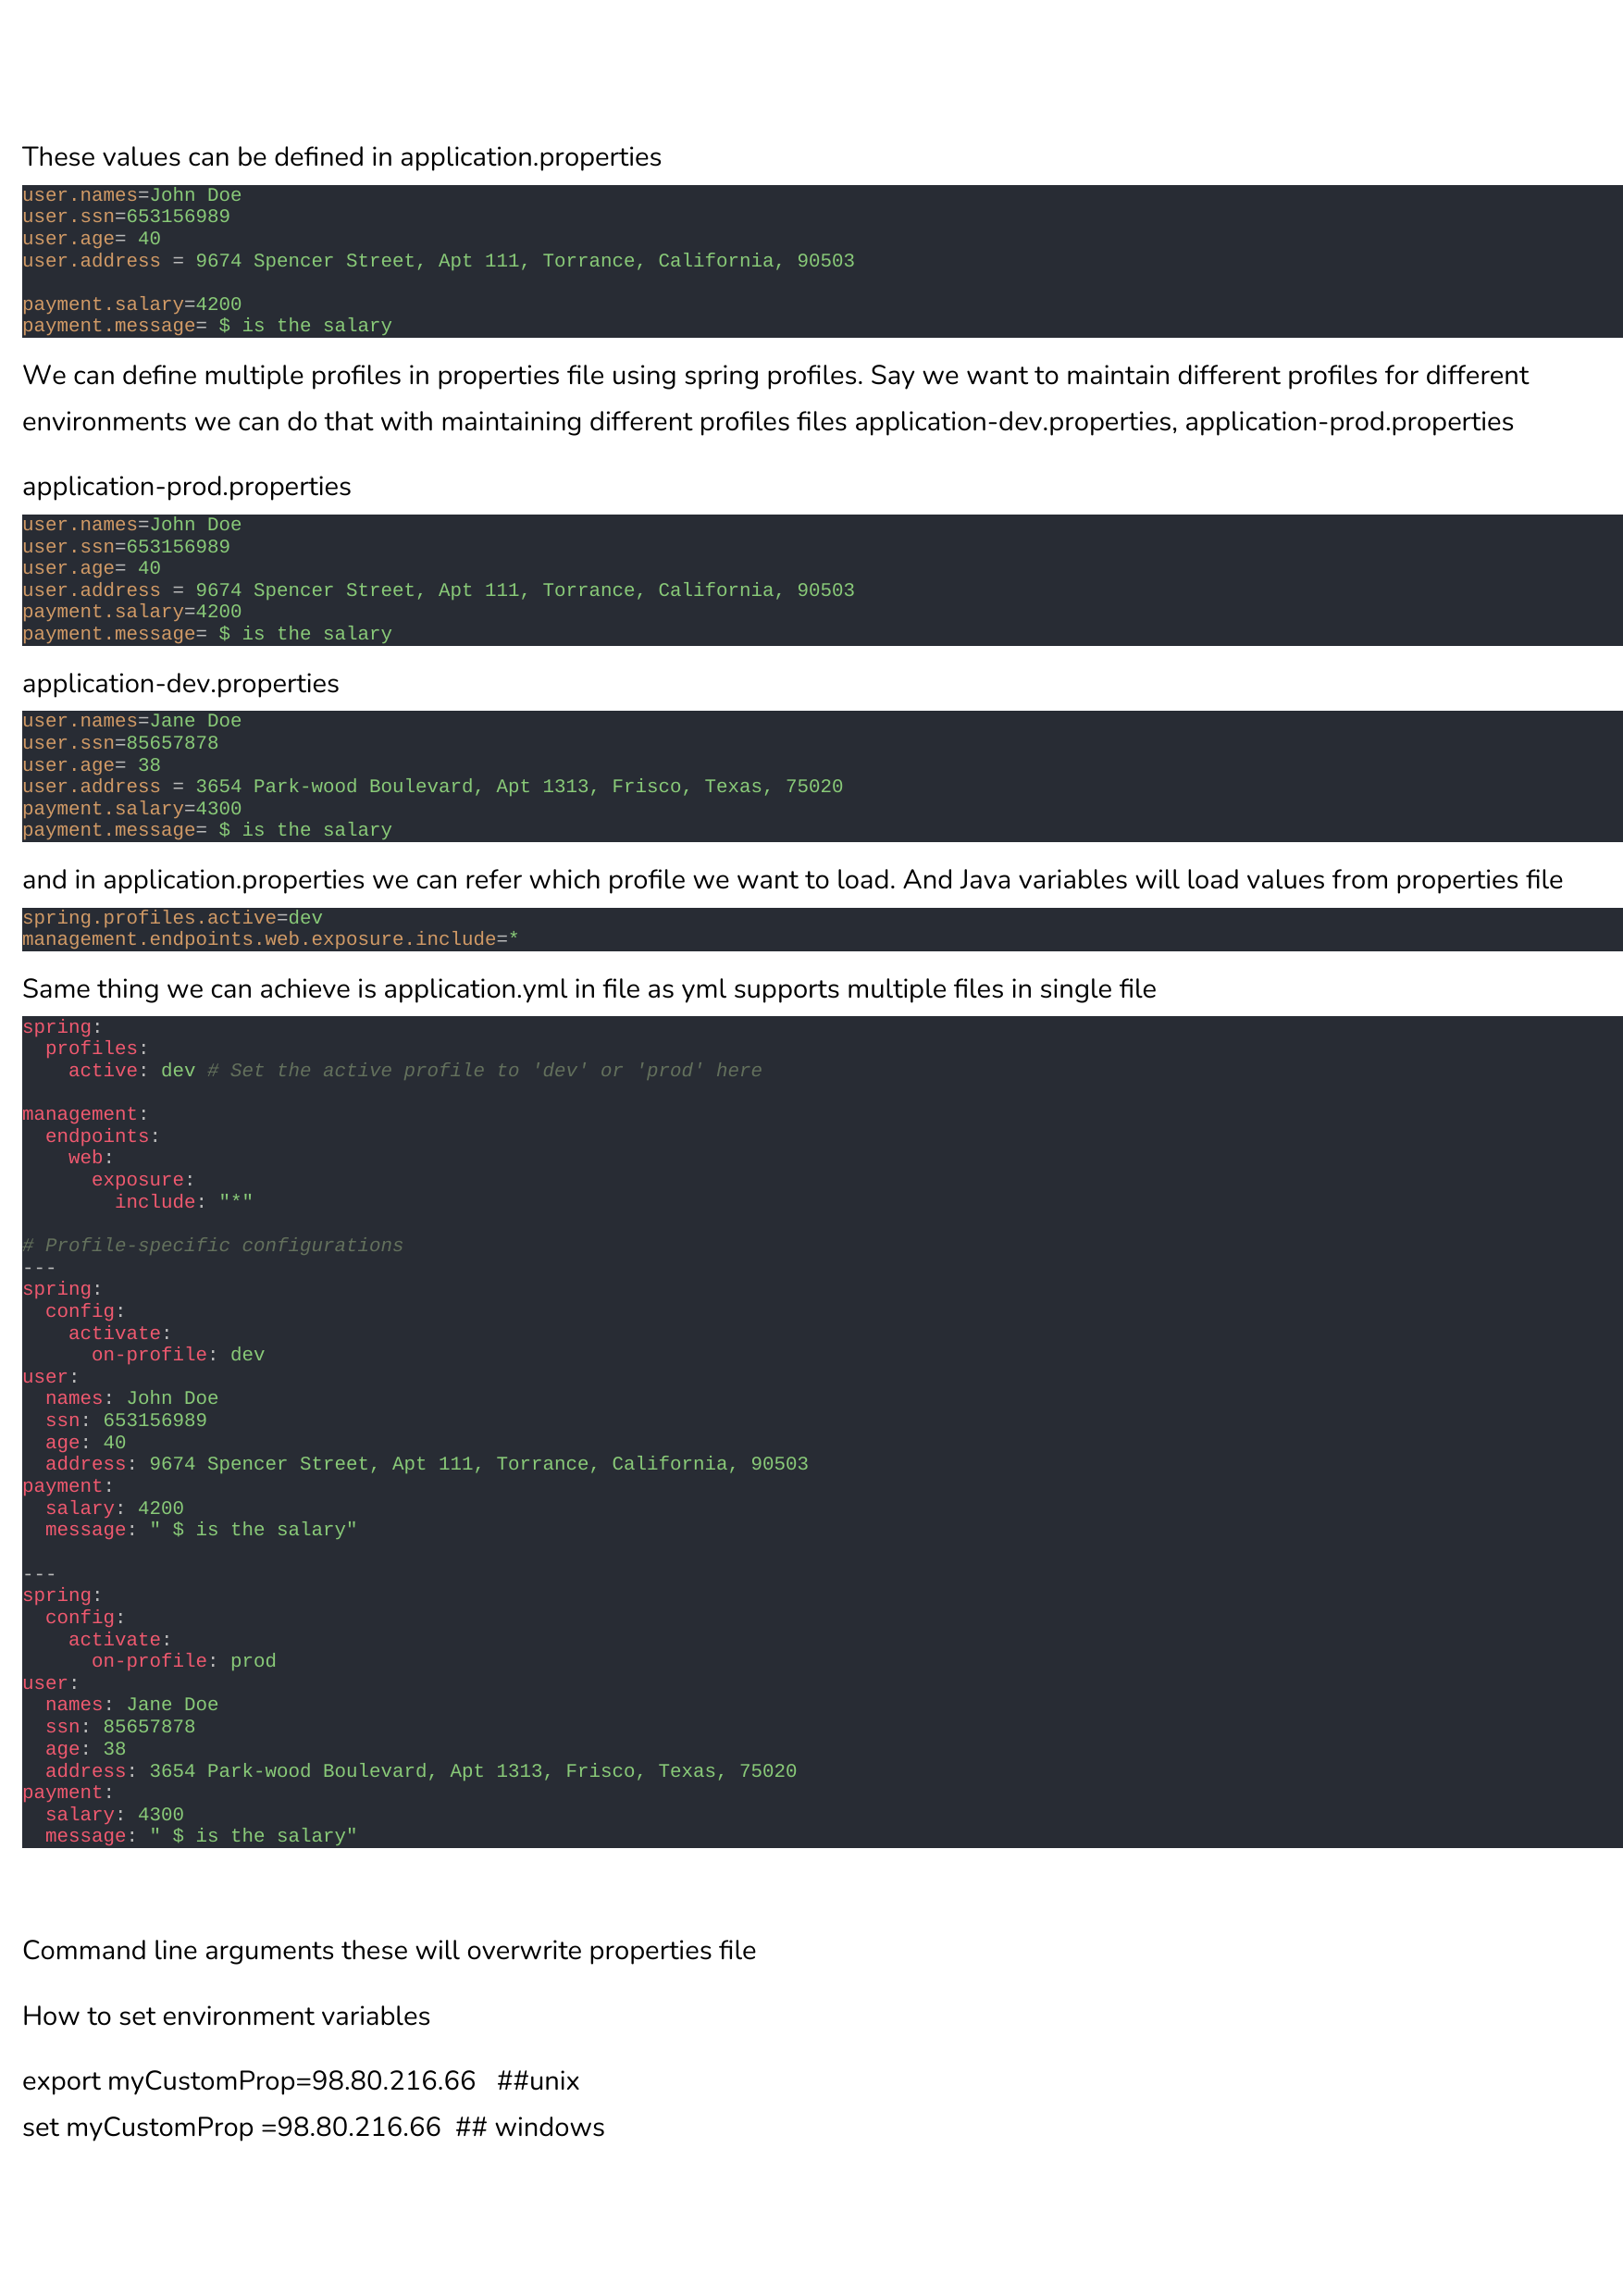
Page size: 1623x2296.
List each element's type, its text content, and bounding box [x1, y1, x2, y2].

text application-dev.properties [22, 665, 1623, 701]
text export myCustomProp=98.80.216.66 ##unix set myCustomProp =98.80.216.66 ## windows [22, 2063, 1623, 2146]
text user.names=John Doe user.ssn=653156989 user.age= 40 user.address = 9674 Spencer Street, Apt 111, Torrance, California, 90503 [22, 185, 1623, 272]
text and in application.properties we can refer which profile we want to load. And Java variables will load values from properties file [22, 862, 1623, 899]
text spring.profiles.active=dev management.endpoints.web.exposure.include=* [22, 908, 1623, 951]
text Command line arguments these will overwrite properties file [22, 1932, 1623, 1969]
text Same thing we can achieve is application.yml in file as yml supports multiple files in single file [22, 971, 1623, 1008]
text application-prod.properties [22, 468, 1623, 505]
text spring: profiles: active: dev # Set the active profile to 'dev' or 'prod' here management: endpoints: web: exposure: include: "*" # Profile-specific configurations --- spring: config: activate: on-profile: dev user: names: John Doe ssn: 653156989 age: 40 address: 9674 Spencer Street, Apt 111, Torrance, California, 90503 payment: salary: 4200 message: " $ is the salary" --- spring: config: activate: on-profile: prod user: names: Jane Doe ssn: 85657878 age: 38 address: 3654 Park-wood Boulevard, Apt 1313, Frisco, Texas, 75020 payment: salary: 4300 message: " $ is the salary" [22, 1016, 1623, 1848]
text We can define multiple profiles in properties file using spring profiles. Say we want to maintain different profiles for different environments we can do that with maintaining different profiles files application-dev.properties, application-prod.properties [22, 357, 1623, 441]
text user.names=John Doe user.ssn=653156989 user.age= 40 user.address = 9674 Spencer Street, Apt 111, Torrance, California, 90503 payment.salary=4200 payment.message= $ is the salary [22, 515, 1623, 646]
text payment.salary=4200 payment.message= $ is the salary [22, 272, 1623, 338]
text user.names=Jane Doe user.ssn=85657878 user.age= 38 user.address = 3654 Park-wood Boulevard, Apt 1313, Frisco, Texas, 75020 payment.salary=4300 payment.message= $ is the salary [22, 711, 1623, 842]
text How to set environment variables [22, 1998, 1623, 2035]
text These values can be defined in application.properties [22, 139, 1623, 176]
